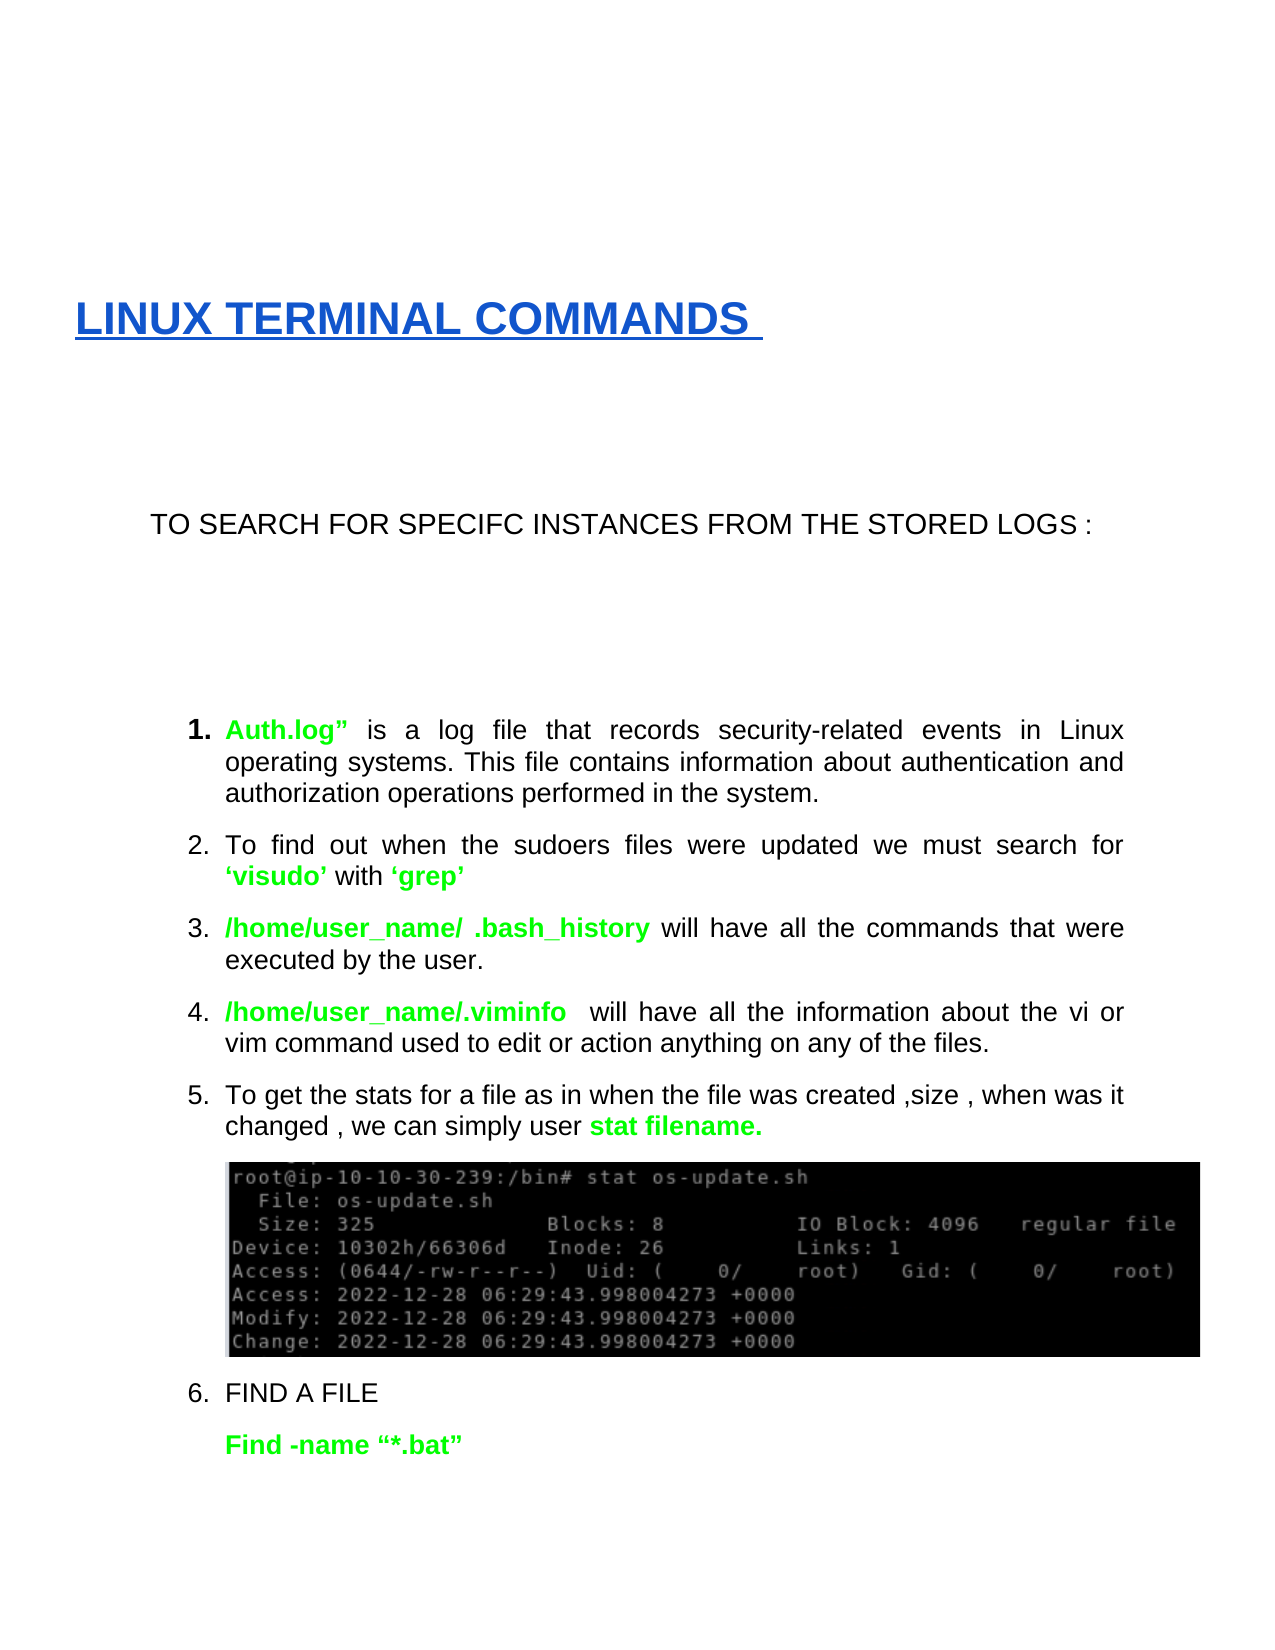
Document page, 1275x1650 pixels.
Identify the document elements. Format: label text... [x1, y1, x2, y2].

picture [225, 1162, 1200, 1357]
text Find -name “*.bat” [225, 1429, 1125, 1460]
list /home/user_name/.viminfo will have all the information about the vi or vim command used to edit or action anything on any of the files. [187, 996, 1125, 1058]
list Auth.log” is a log file that records security-related events in Linux operating systems. This file contains information about authentication and authorization operations performed in the system. [187, 712, 1125, 808]
subtitle TO SEARCH FOR SPECIFC INSTANCES FROM THE STORED LOGS : [150, 507, 1125, 540]
list FIND A FILE [187, 1377, 1125, 1408]
list To get the stats for a file as in when the file was created ,size , when was it changed , we can simply user stat filename. [187, 1079, 1125, 1142]
list To find out when the sudoers files were updated we must search for ‘visudo’ with ‘grep’ [187, 829, 1125, 892]
list /home/user_name/ .bash_history will have all the commands that were executed by the user. [187, 912, 1125, 975]
subtitle LINUX TERMINAL COMMANDS [75, 292, 1256, 344]
